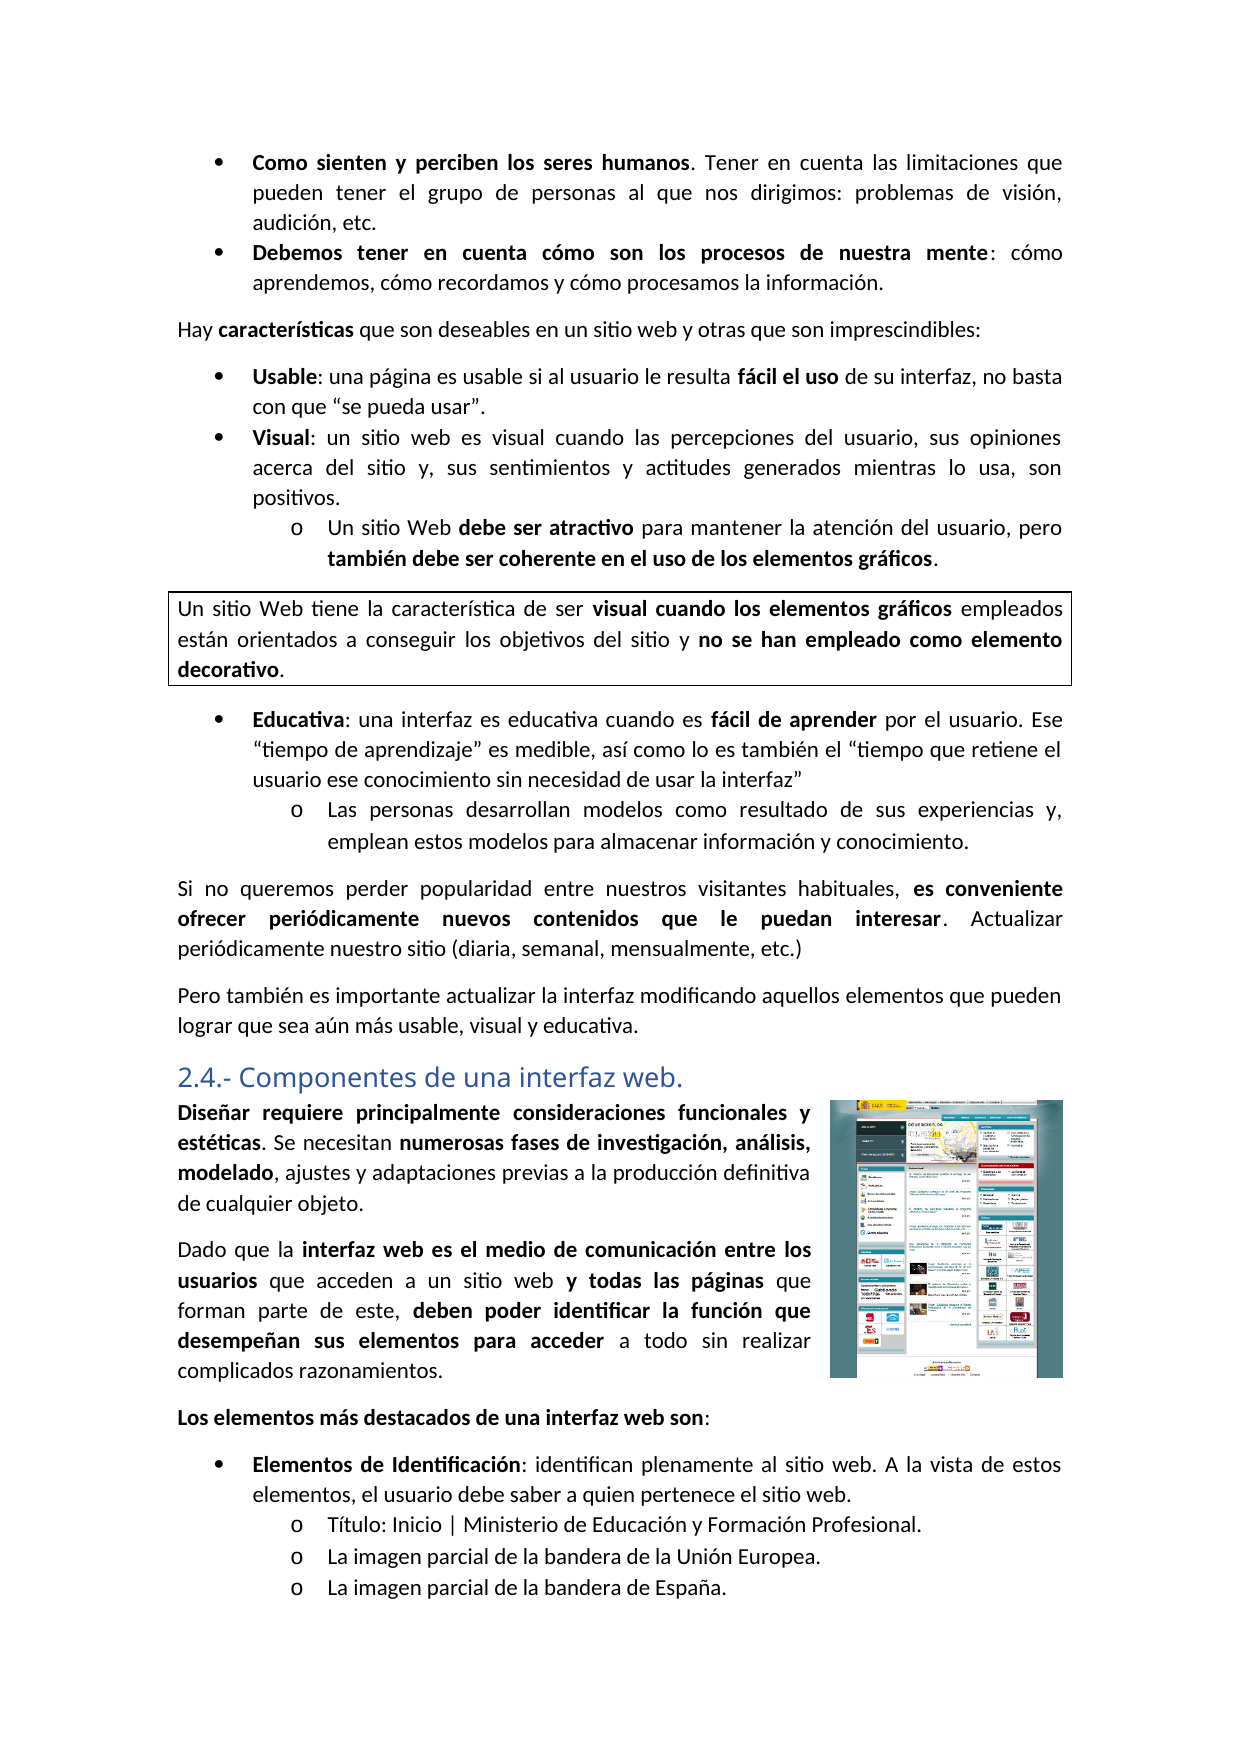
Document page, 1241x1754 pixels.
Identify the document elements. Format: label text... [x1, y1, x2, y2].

list La imagen parcial de la bandera de España. [290, 1573, 1063, 1603]
text Dado que la interfaz web es el medio de comunicación entre los usuarios que acceden a un sitio web y todas las páginas que forman parte de este, deben poder identificar la función que desempeñan sus elementos para acceder a todo sin realizar complicados razonamientos. [177, 1236, 1063, 1384]
text Un sitio Web tiene la característica de ser visual cuando los elementos gráficos empleados están orientados a conseguir los objetivos del sitio y no se han empleado como elemento decorativo. [169, 593, 1071, 685]
text Pero también es importante actualizar la interfaz modificando aquellos elementos que pueden lograr que sea aún más usable, visual y educativa. [177, 981, 1063, 1039]
list Título: Inicio | Ministerio de Educación y Formación Profesional. [290, 1511, 1063, 1540]
text Hay características que son deseables en un sitio web y otras que son imprescindibles: [177, 315, 1063, 343]
text Si no queremos perder popularidad entre nuestros visitantes habituales, es conveniente ofrecer periódicamente nuevos contenidos que le puedan interesar. Actualizar periódicamente nuestro sitio (diaria, semanal, mensualmente, etc.) [177, 874, 1063, 962]
list Las personas desarrollan modelos como resultado de sus experiencias y, emplean estos modelos para almacenar información y conocimiento. [290, 796, 1063, 855]
list Educativa: una interfaz es educativa cuando es fácil de aprender por el usuario. Ese “tiempo de aprendizaje” es medible, así como lo es también el “tiempo que retiene el usuario ese conocimiento sin necesidad de usar la interfaz” [215, 705, 1063, 793]
list Un sitio Web debe ser atractivo para mantener la atención del usuario, pero también debe ser coherente en el uso de los elementos gráficos. [290, 513, 1063, 573]
list Elementos de Identificación: identifican plenamente al sitio web. A la vista de estos elementos, el usuario debe saber a quien pertenece el sitio web. [215, 1450, 1063, 1508]
list Usable: una página es usable si al usuario le resulta fácil el uso de su interfaz, no basta con que “se pueda usar”. [215, 362, 1063, 420]
list La imagen parcial de la bandera de la Unión Europea. [290, 1542, 1063, 1571]
text Los elementos más destacados de una interfaz web son: [177, 1403, 1063, 1431]
text Diseñar requiere principalmente consideraciones funcionales y estéticas. Se necesitan numerosas fases de investigación, análisis, modelado, ajustes y adaptaciones previas a la producción definitiva de cualquier objeto. [177, 1098, 1063, 1217]
list Visual: un sitio web es visual cuando las percepciones del usuario, sus opiniones acerca del sitio y, sus sentimientos y actitudes generados mientras lo usa, son positivos. [215, 423, 1063, 511]
picture [830, 1100, 1063, 1378]
list Como sienten y perciben los seres humanos. Tener en cuenta las limitaciones que pueden tener el grupo de personas al que nos dirigimos: problemas de visión, audición, etc. [215, 148, 1063, 236]
list Debemos tener en cuenta cómo son los procesos de nuestra mente: cómo aprendemos, cómo recordamos y cómo procesamos la información. [215, 238, 1063, 296]
subtitle 2.4.- Componentes de una interfaz web. [177, 1058, 1063, 1095]
